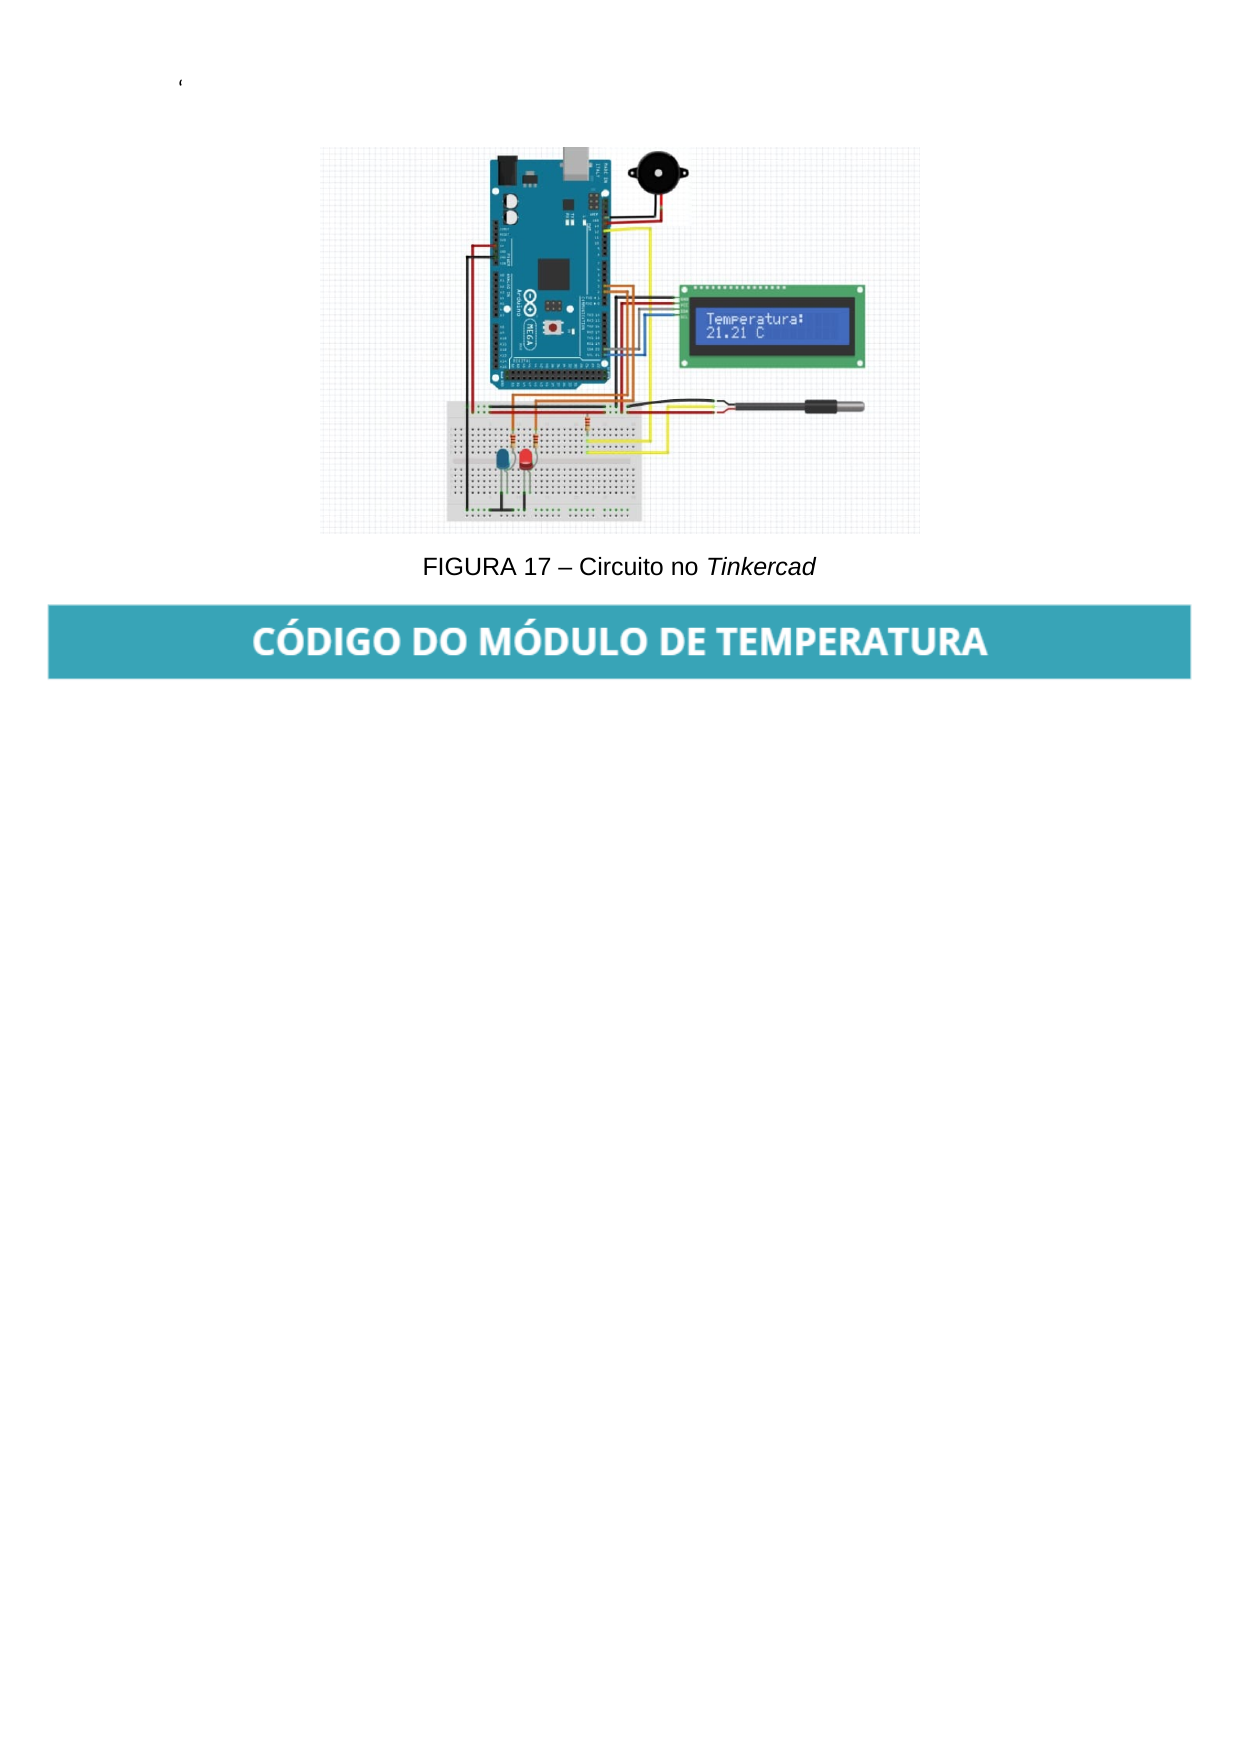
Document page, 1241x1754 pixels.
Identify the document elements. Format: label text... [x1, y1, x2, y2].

text FIGURA 17 – Circuito no Tinkercad [177, 552, 1063, 581]
picture [44, 598, 1197, 684]
picture [320, 147, 920, 534]
